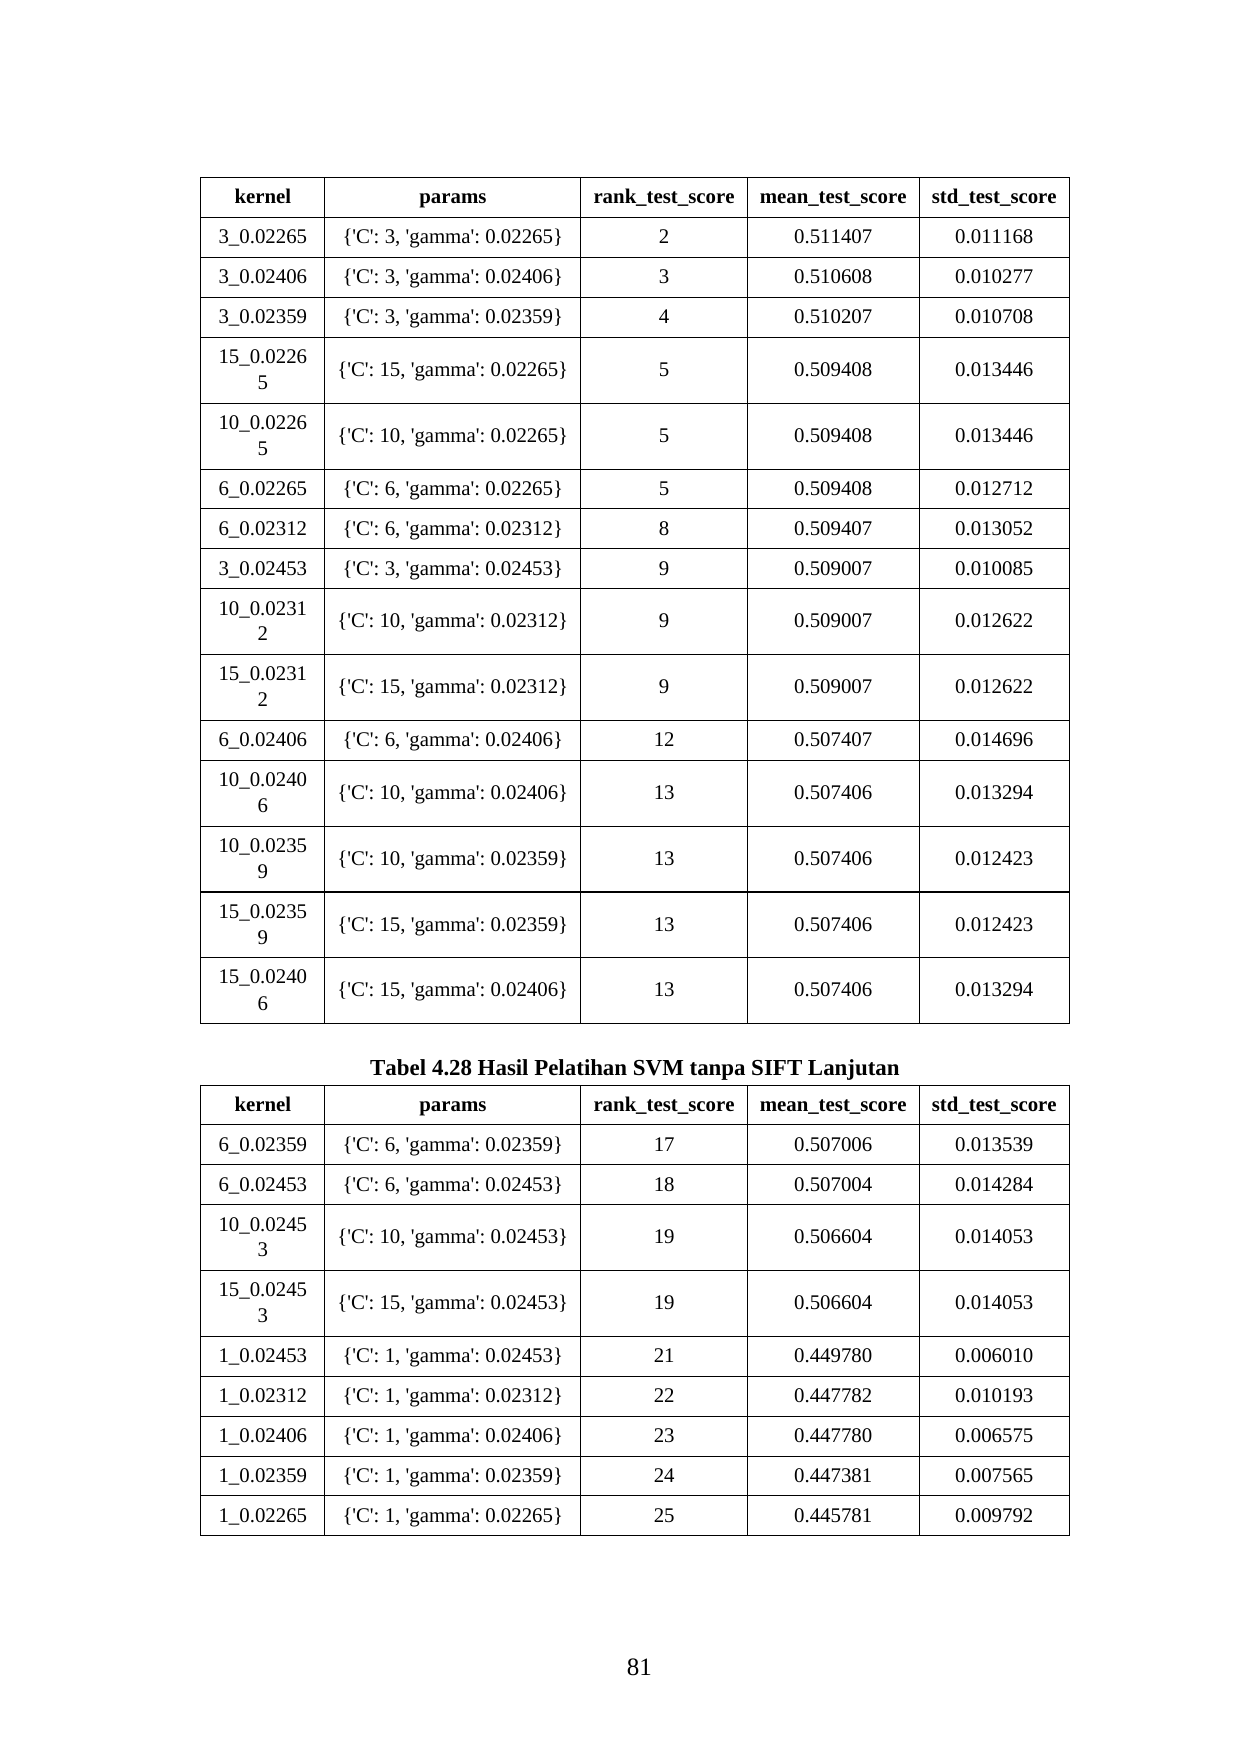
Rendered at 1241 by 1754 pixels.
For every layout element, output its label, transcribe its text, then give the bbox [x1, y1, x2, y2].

table_cell 6_0.02312 [201, 509, 324, 548]
table_cell 0.510608 [748, 258, 919, 297]
table_cell 0.509408 [748, 338, 919, 403]
table_cell 1_0.02453 [201, 1337, 324, 1376]
table_cell 22 [581, 1377, 747, 1416]
table_cell {'C': 1, 'gamma': 0.02359} [325, 1457, 580, 1495]
table_cell 0.013294 [920, 761, 1069, 826]
table_header params [325, 178, 580, 217]
table_cell 0.010085 [920, 549, 1069, 588]
table_cell {'C': 15, 'gamma': 0.02406} [325, 958, 580, 1023]
table_header mean_test_score [748, 1086, 919, 1124]
table_cell {'C': 3, 'gamma': 0.02406} [325, 258, 580, 297]
table_cell {'C': 6, 'gamma': 0.02265} [325, 470, 580, 508]
table_cell 0.509408 [748, 470, 919, 508]
table_header mean_test_score [748, 178, 919, 217]
table_cell 17 [581, 1125, 747, 1164]
table_cell 15_0.02359 [201, 893, 324, 957]
table_cell 3_0.02359 [201, 298, 324, 337]
table_header std_test_score [920, 1086, 1069, 1124]
table_cell 0.010277 [920, 258, 1069, 297]
table_cell 15_0.02406 [201, 958, 324, 1023]
table_cell 0.011168 [920, 218, 1069, 257]
table_cell 2 [581, 218, 747, 257]
table_cell 4 [581, 298, 747, 337]
table_cell 0.510207 [748, 298, 919, 337]
table_cell 0.506604 [748, 1205, 919, 1270]
table_cell 9 [581, 655, 747, 720]
table_cell {'C': 15, 'gamma': 0.02312} [325, 655, 580, 720]
table_cell 0.014696 [920, 721, 1069, 760]
table_cell {'C': 3, 'gamma': 0.02359} [325, 298, 580, 337]
table_cell 13 [581, 761, 747, 826]
table_cell 0.507406 [748, 827, 919, 891]
table_cell 0.511407 [748, 218, 919, 257]
table_cell 1_0.02265 [201, 1496, 324, 1535]
table_cell 15_0.02453 [201, 1271, 324, 1336]
table_cell 0.509007 [748, 655, 919, 720]
table_cell 0.507004 [748, 1165, 919, 1204]
table_cell {'C': 6, 'gamma': 0.02453} [325, 1165, 580, 1204]
table_cell 23 [581, 1417, 747, 1456]
table_cell 9 [581, 589, 747, 654]
table_cell {'C': 10, 'gamma': 0.02453} [325, 1205, 580, 1270]
table_cell 5 [581, 404, 747, 468]
table_cell 13 [581, 958, 747, 1023]
table_cell 0.507406 [748, 761, 919, 826]
table_cell 6_0.02453 [201, 1165, 324, 1204]
table_cell 0.013052 [920, 509, 1069, 548]
table_cell 10_0.02406 [201, 761, 324, 826]
table_cell 0.013294 [920, 958, 1069, 1023]
table_cell 0.449780 [748, 1337, 919, 1376]
table_cell 18 [581, 1165, 747, 1204]
table_header std_test_score [920, 178, 1069, 217]
table_cell 10_0.02359 [201, 827, 324, 891]
table_cell 0.509007 [748, 589, 919, 654]
table_cell 3_0.02406 [201, 258, 324, 297]
table_cell 0.010193 [920, 1377, 1069, 1416]
table_cell {'C': 3, 'gamma': 0.02265} [325, 218, 580, 257]
table_cell 0.014053 [920, 1205, 1069, 1270]
table_cell 15_0.02312 [201, 655, 324, 720]
table_cell 0.509408 [748, 404, 919, 468]
table_cell 1_0.02359 [201, 1457, 324, 1495]
table_cell 0.006575 [920, 1417, 1069, 1456]
table_cell {'C': 6, 'gamma': 0.02312} [325, 509, 580, 548]
table_cell 10_0.02265 [201, 404, 324, 468]
table_cell {'C': 15, 'gamma': 0.02359} [325, 893, 580, 957]
table_cell 21 [581, 1337, 747, 1376]
table_cell 0.014053 [920, 1271, 1069, 1336]
table_cell 0.012622 [920, 589, 1069, 654]
table_cell {'C': 1, 'gamma': 0.02265} [325, 1496, 580, 1535]
table_cell 8 [581, 509, 747, 548]
table_cell 13 [581, 893, 747, 957]
table_cell 0.012423 [920, 827, 1069, 891]
table_cell 10_0.02312 [201, 589, 324, 654]
table_cell 25 [581, 1496, 747, 1535]
table_cell 0.509407 [748, 509, 919, 548]
table_cell 0.447782 [748, 1377, 919, 1416]
table_cell {'C': 1, 'gamma': 0.02312} [325, 1377, 580, 1416]
table_cell {'C': 15, 'gamma': 0.02453} [325, 1271, 580, 1336]
table_cell 5 [581, 470, 747, 508]
table_cell 0.507006 [748, 1125, 919, 1164]
table_cell {'C': 10, 'gamma': 0.02312} [325, 589, 580, 654]
table_cell 13 [581, 827, 747, 891]
table_header rank_test_score [581, 1086, 747, 1124]
table_cell 0.012712 [920, 470, 1069, 508]
table_header rank_test_score [581, 178, 747, 217]
table_cell 15_0.02265 [201, 338, 324, 403]
table_cell {'C': 3, 'gamma': 0.02453} [325, 549, 580, 588]
table_header kernel [201, 178, 324, 217]
table_cell 3 [581, 258, 747, 297]
table_cell 6_0.02406 [201, 721, 324, 760]
table_cell 0.507406 [748, 958, 919, 1023]
table_cell 3_0.02265 [201, 218, 324, 257]
table_cell 19 [581, 1271, 747, 1336]
table_cell 0.507407 [748, 721, 919, 760]
table_cell 10_0.02453 [201, 1205, 324, 1270]
table_cell 24 [581, 1457, 747, 1495]
table_cell 5 [581, 338, 747, 403]
table_cell 0.012423 [920, 893, 1069, 957]
table_header params [325, 1086, 580, 1124]
table_cell 0.014284 [920, 1165, 1069, 1204]
table_cell {'C': 10, 'gamma': 0.02406} [325, 761, 580, 826]
table_cell {'C': 1, 'gamma': 0.02453} [325, 1337, 580, 1376]
table_cell 0.013446 [920, 338, 1069, 403]
table_cell {'C': 6, 'gamma': 0.02359} [325, 1125, 580, 1164]
table_cell 0.009792 [920, 1496, 1069, 1535]
table_cell 1_0.02406 [201, 1417, 324, 1456]
table_cell 0.445781 [748, 1496, 919, 1535]
table_cell 0.010708 [920, 298, 1069, 337]
table_cell {'C': 6, 'gamma': 0.02406} [325, 721, 580, 760]
table_cell 9 [581, 549, 747, 588]
table_cell {'C': 15, 'gamma': 0.02265} [325, 338, 580, 403]
table_cell 1_0.02312 [201, 1377, 324, 1416]
table_cell 0.007565 [920, 1457, 1069, 1495]
table_cell 0.509007 [748, 549, 919, 588]
table_cell 19 [581, 1205, 747, 1270]
table_cell 0.447780 [748, 1417, 919, 1456]
table_cell 0.013539 [920, 1125, 1069, 1164]
table_cell 0.507406 [748, 893, 919, 957]
table_cell {'C': 10, 'gamma': 0.02265} [325, 404, 580, 468]
table_cell 3_0.02453 [201, 549, 324, 588]
table_cell {'C': 1, 'gamma': 0.02406} [325, 1417, 580, 1456]
table_cell 12 [581, 721, 747, 760]
table_cell 6_0.02359 [201, 1125, 324, 1164]
table_cell 0.447381 [748, 1457, 919, 1495]
table_cell {'C': 10, 'gamma': 0.02359} [325, 827, 580, 891]
table_header kernel [201, 1086, 324, 1124]
table_cell 6_0.02265 [201, 470, 324, 508]
table_cell 0.012622 [920, 655, 1069, 720]
table_cell 0.013446 [920, 404, 1069, 468]
table_cell 0.006010 [920, 1337, 1069, 1376]
table_cell 0.506604 [748, 1271, 919, 1336]
